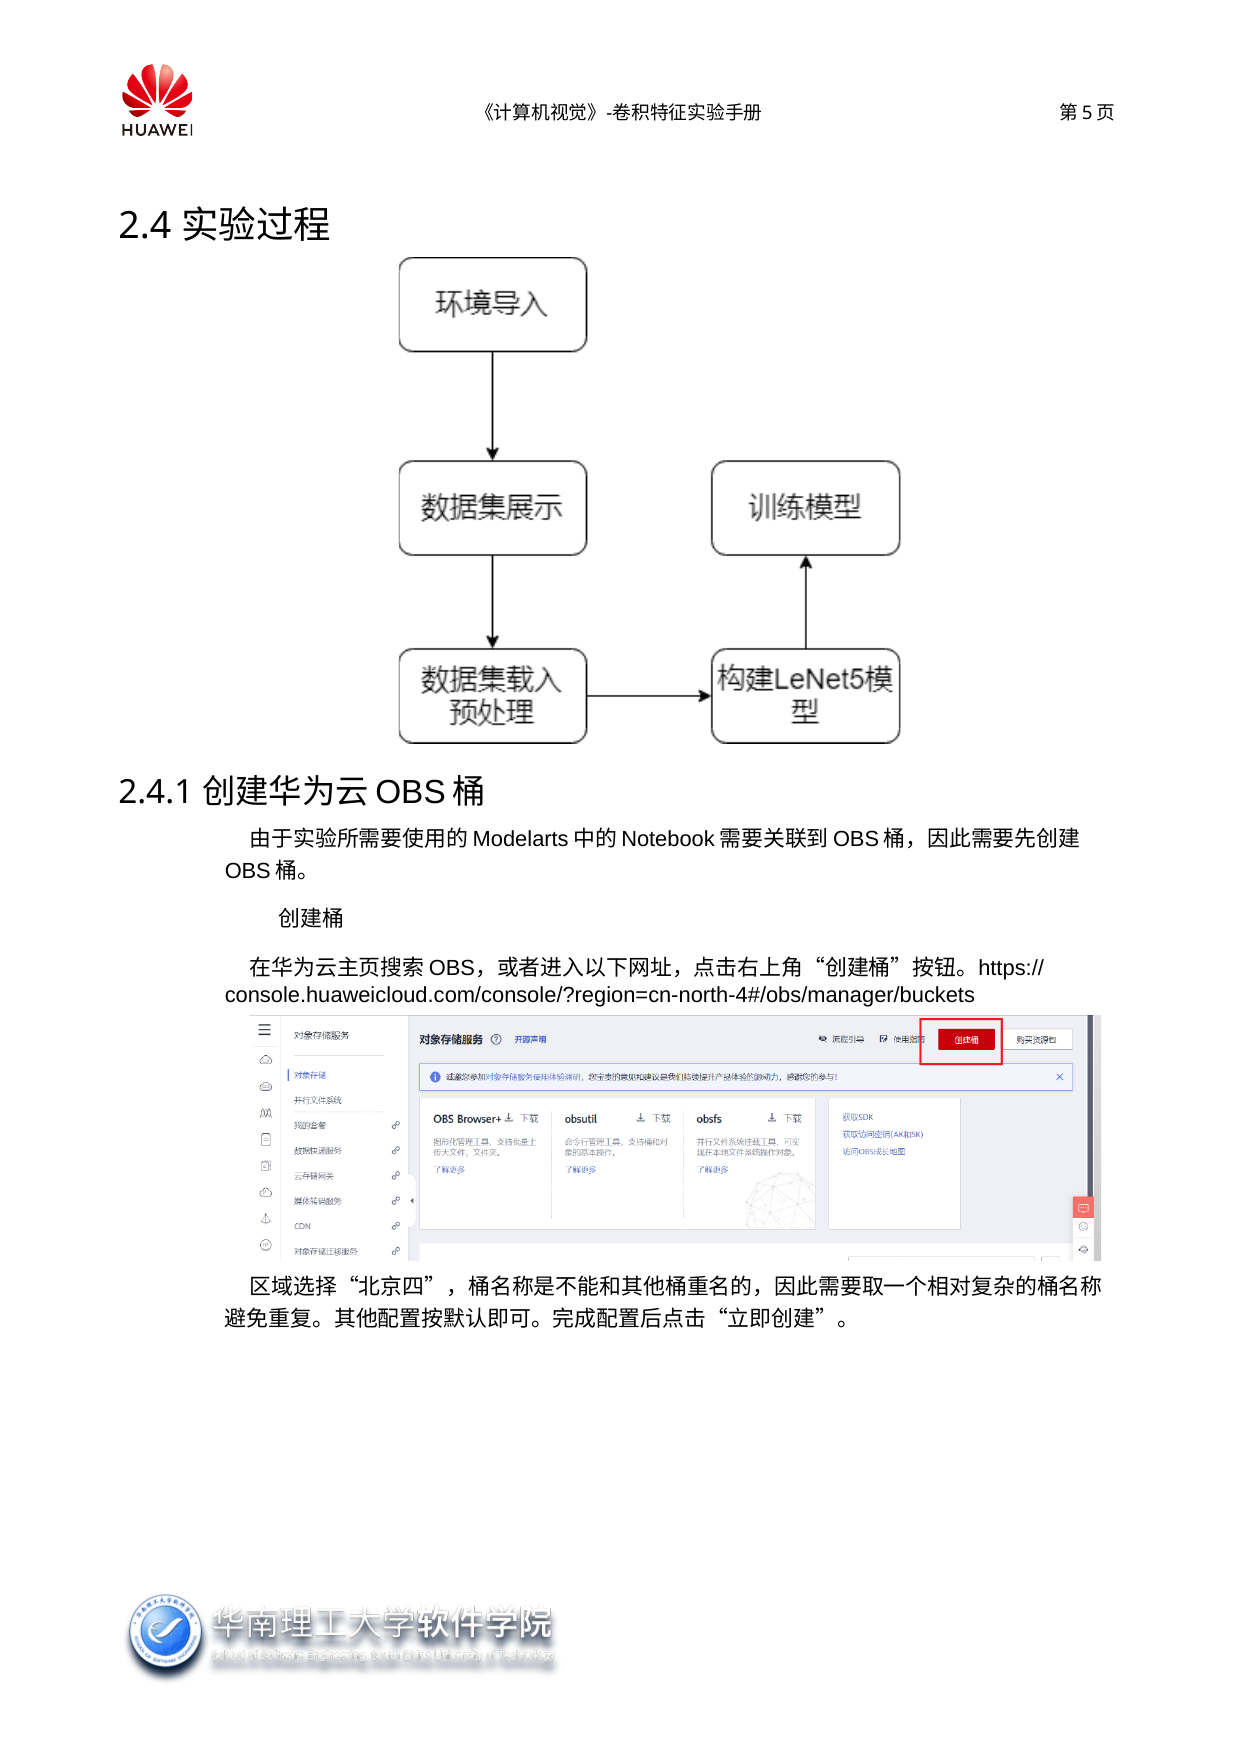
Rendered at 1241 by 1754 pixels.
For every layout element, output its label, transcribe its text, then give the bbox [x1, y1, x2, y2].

list 创建桶 [279, 901, 1122, 933]
picture [122, 64, 193, 136]
text 区域选择“北京四”，桶名称是不能和其他桶重名的，因此需要取一个相对复杂的桶名称避免重复。其他配置按默认即可。完成配置后点击“立即创建”。 [224, 1269, 1122, 1332]
subtitle 实验过程 [118, 195, 1122, 249]
picture [127, 1594, 557, 1672]
text 由于实验所需要使用的Modelarts中的Notebook需要关联到OBS桶，因此需要先创建OBS桶。 [224, 821, 1122, 885]
list 创建华为云OBS桶 [118, 765, 1122, 813]
picture [249, 1015, 1102, 1261]
picture [398, 257, 901, 744]
text 在华为云主页搜索OBS，或者进入以下网址，点击右上角“创建桶”按钮。https://console.huaweicloud.com/console/?region=cn-north-4#/obs/manager/buckets [224, 950, 1122, 1007]
